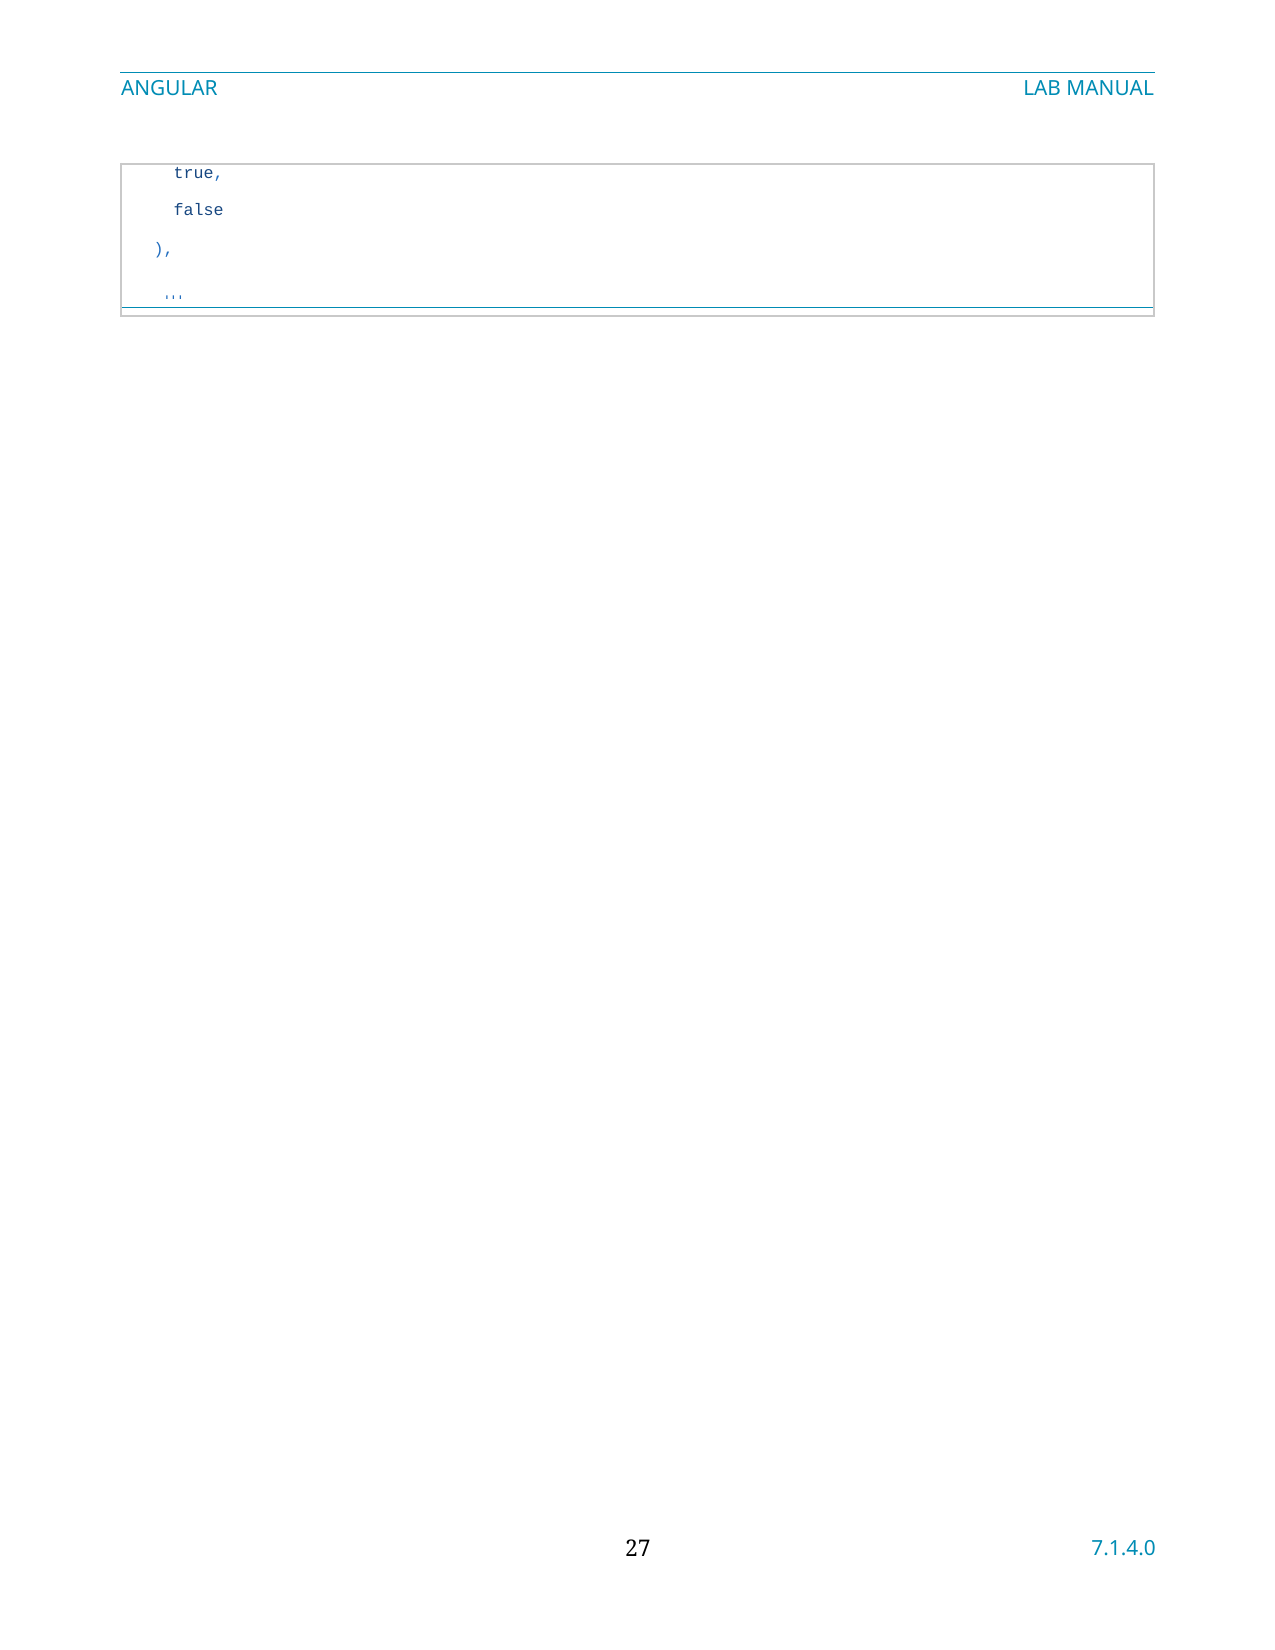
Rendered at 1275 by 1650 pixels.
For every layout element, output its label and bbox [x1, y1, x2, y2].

table_cell [122, 165, 1153, 307]
table_cell [122, 308, 1153, 314]
